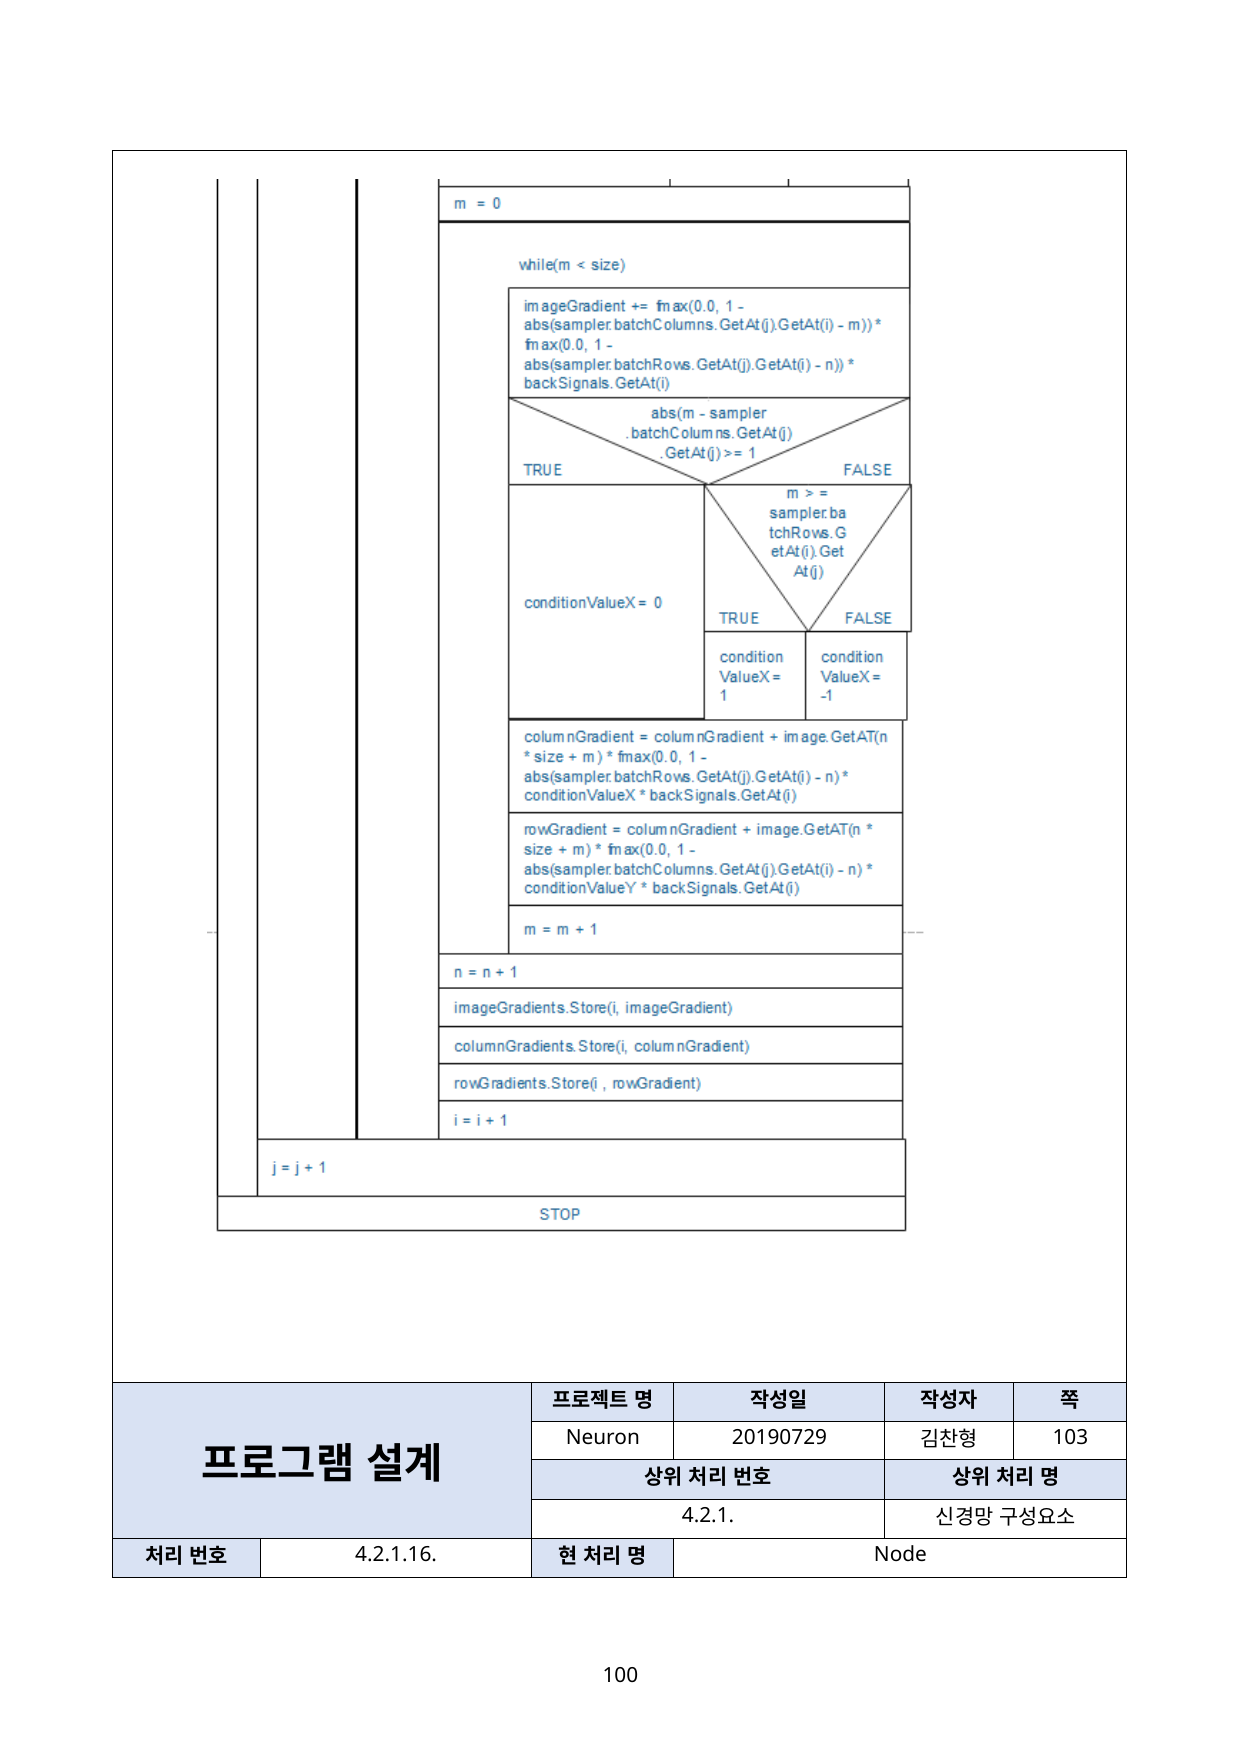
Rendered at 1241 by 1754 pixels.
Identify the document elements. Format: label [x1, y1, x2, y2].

picture [207, 179, 925, 1240]
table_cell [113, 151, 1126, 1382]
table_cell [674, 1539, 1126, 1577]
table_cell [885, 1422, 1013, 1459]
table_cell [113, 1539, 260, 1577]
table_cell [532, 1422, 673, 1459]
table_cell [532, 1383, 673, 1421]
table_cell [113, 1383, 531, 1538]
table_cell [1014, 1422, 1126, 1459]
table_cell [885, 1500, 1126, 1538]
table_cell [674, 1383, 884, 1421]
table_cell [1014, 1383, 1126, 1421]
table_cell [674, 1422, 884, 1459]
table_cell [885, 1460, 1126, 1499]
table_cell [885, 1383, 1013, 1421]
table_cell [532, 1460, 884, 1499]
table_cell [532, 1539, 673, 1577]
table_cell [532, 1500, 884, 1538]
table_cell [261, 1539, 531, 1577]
